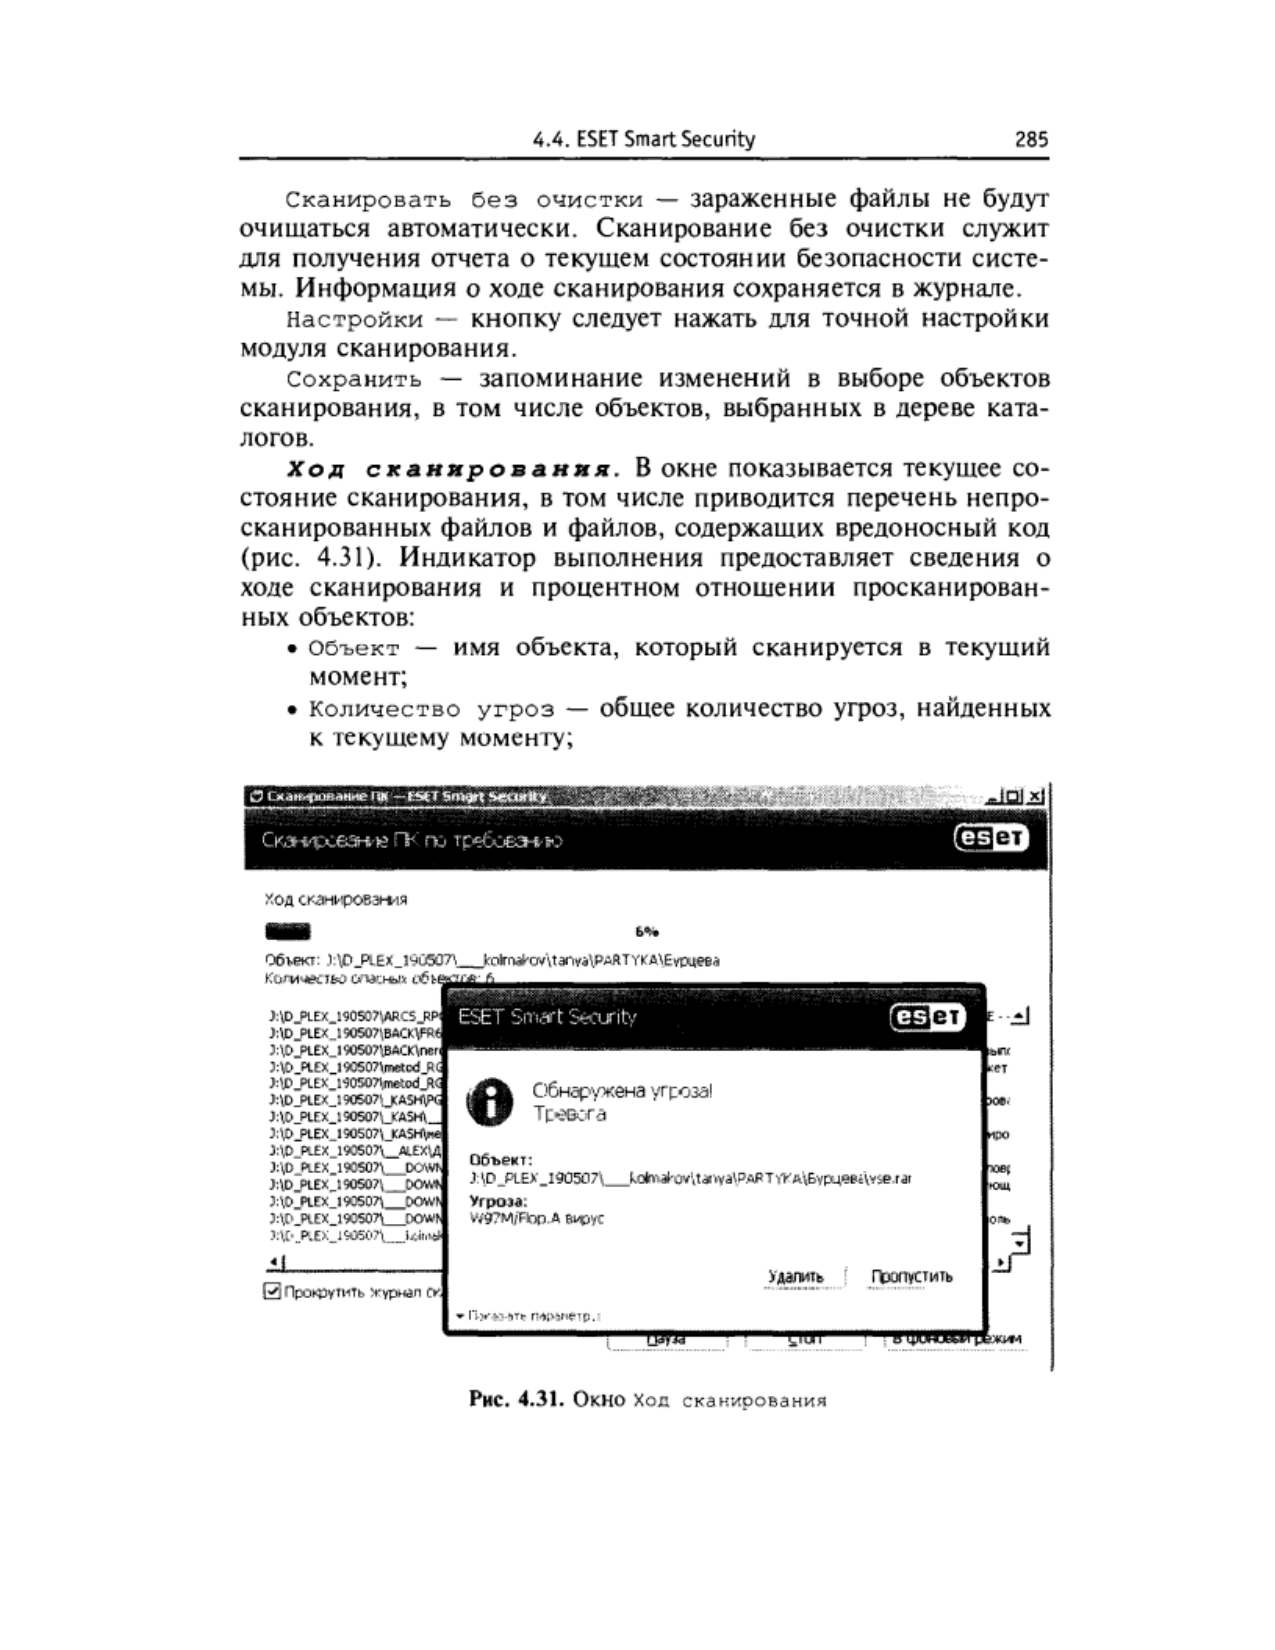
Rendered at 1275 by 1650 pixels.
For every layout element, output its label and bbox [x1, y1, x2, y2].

text [177, 118, 1186, 1465]
picture [177, 118, 1106, 1459]
